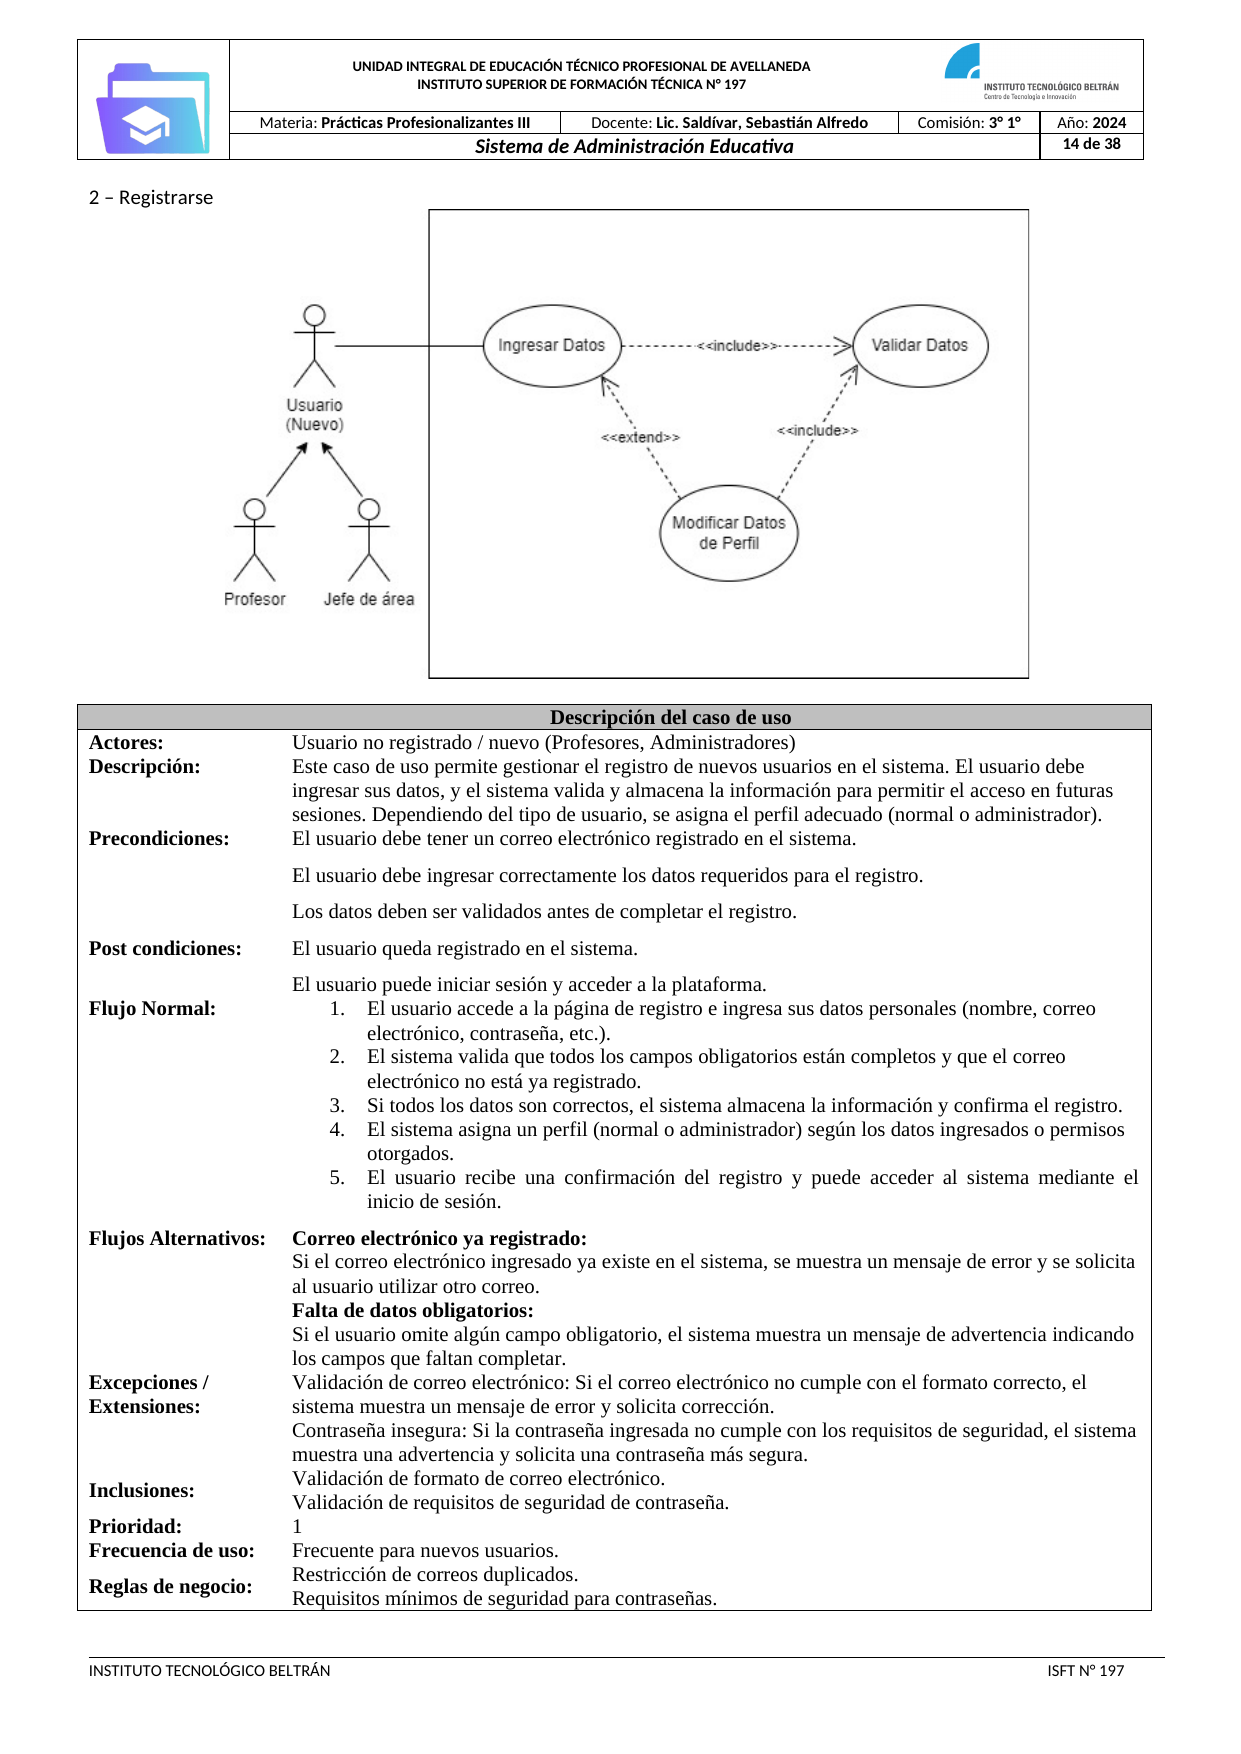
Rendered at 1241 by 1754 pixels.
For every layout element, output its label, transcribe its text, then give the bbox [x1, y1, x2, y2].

table_cell Validación de formato de correo electrónico. Validación de requisitos de seguridad de contraseña. [281, 1466, 1151, 1514]
table_cell El usuario accede a la página de registro e ingresa sus datos personales (nombre, correo electrónico, contraseña, etc.). El sistema valida que todos los campos obligatorios están completos y que el correo electrónico no está ya registrado. Si todos los datos son correctos, el sistema almacena la información y confirma el registro. El sistema asigna un perfil (normal o administrador) según los datos ingresados o permisos otorgados. El usuario recibe una confirmación del registro y puede acceder al sistema mediante el inicio de sesión. [281, 996, 1151, 1225]
table_header Descripción del caso de uso [78, 705, 1151, 729]
text 2 – Registrarse [89, 184, 1165, 209]
table_cell El usuario debe tener un correo electrónico registrado en el sistema. El usuario debe ingresar correctamente los datos requeridos para el registro. Los datos deben ser validados antes de completar el registro. [281, 826, 1151, 936]
table_cell Excepciones / Extensiones: [78, 1370, 281, 1466]
table_cell Actores: [78, 730, 281, 754]
table_cell Flujo Normal: [78, 996, 281, 1225]
table_cell Prioridad: [78, 1514, 281, 1538]
table_cell Este caso de uso permite gestionar el registro de nuevos usuarios en el sistema. El usuario debe ingresar sus datos, y el sistema valida y almacena la información para permitir el acceso en futuras sesiones. Dependiendo del tipo de usuario, se asigna el perfil adecuado (normal o administrador). [281, 754, 1151, 826]
table_cell 1 [281, 1514, 1151, 1538]
table_cell Restricción de correos duplicados. Requisitos mínimos de seguridad para contraseñas. [281, 1562, 1151, 1610]
picture [224, 209, 1030, 679]
picture [88, 53, 214, 154]
table_cell Precondiciones: [78, 826, 281, 936]
table_cell Flujos Alternativos: [78, 1225, 281, 1370]
table_cell El usuario queda registrado en el sistema. El usuario puede iniciar sesión y acceder a la plataforma. [281, 936, 1151, 996]
table_cell Frecuente para nuevos usuarios. [281, 1538, 1151, 1562]
table_cell Frecuencia de uso: [78, 1538, 281, 1562]
table_cell Correo electrónico ya registrado: Si el correo electrónico ingresado ya existe en el sistema, se muestra un mensaje de error y se solicita al usuario utilizar otro correo. Falta de datos obligatorios: Si el usuario omite algún campo obligatorio, el sistema muestra un mensaje de advertencia indicando los campos que faltan completar. [281, 1225, 1151, 1370]
table_cell Inclusiones: [78, 1466, 281, 1514]
table_cell Descripción: [78, 754, 281, 826]
table_cell Usuario no registrado / nuevo (Profesores, Administradores) [281, 730, 1151, 754]
table_cell Validación de correo electrónico: Si el correo electrónico no cumple con el formato correcto, el sistema muestra un mensaje de error y solicita corrección. Contraseña insegura: Si la contraseña ingresada no cumple con los requisitos de seguridad, el sistema muestra una advertencia y solicita una contraseña más segura. [281, 1370, 1151, 1466]
table_cell Post condiciones: [78, 936, 281, 996]
table_cell Reglas de negocio: [78, 1562, 281, 1610]
picture [941, 40, 1121, 103]
